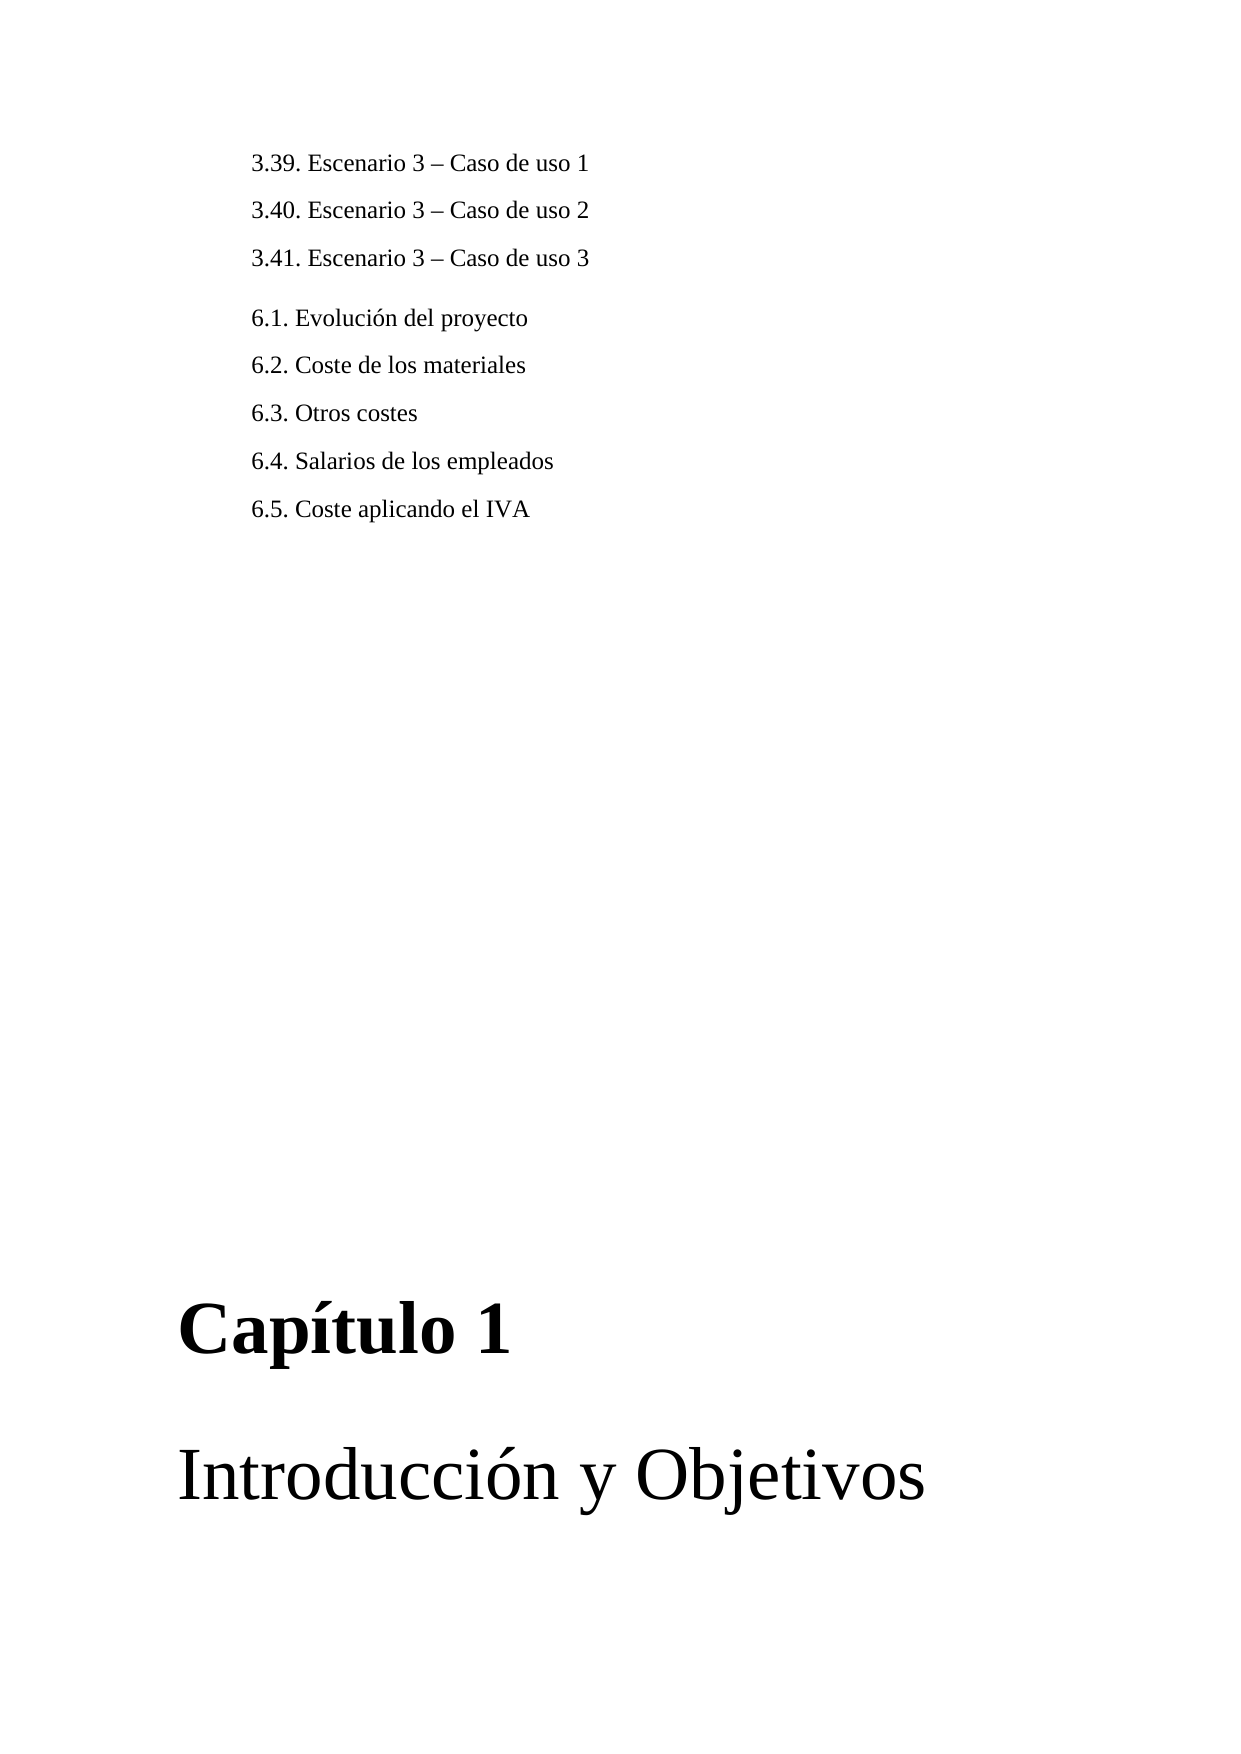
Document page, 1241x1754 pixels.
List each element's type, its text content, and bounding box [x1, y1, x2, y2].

text 6.3. Otros costes [177, 398, 1063, 427]
text Introducción y Objetivos [177, 1429, 1063, 1516]
text 6.1. Evolución del proyecto [177, 303, 1063, 332]
text 6.4. Salarios de los empleados [177, 446, 1063, 475]
text 3.40. Escenario 3 – Caso de uso 2 [177, 195, 1063, 224]
text 3.39. Escenario 3 – Caso de uso 1 [177, 148, 1063, 176]
text 6.5. Coste aplicando el IVA [177, 494, 1063, 522]
text 6.2. Coste de los materiales [177, 351, 1063, 379]
text Capítulo 1 [177, 1283, 1063, 1369]
text 3.41. Escenario 3 – Caso de uso 3 [177, 243, 1063, 272]
